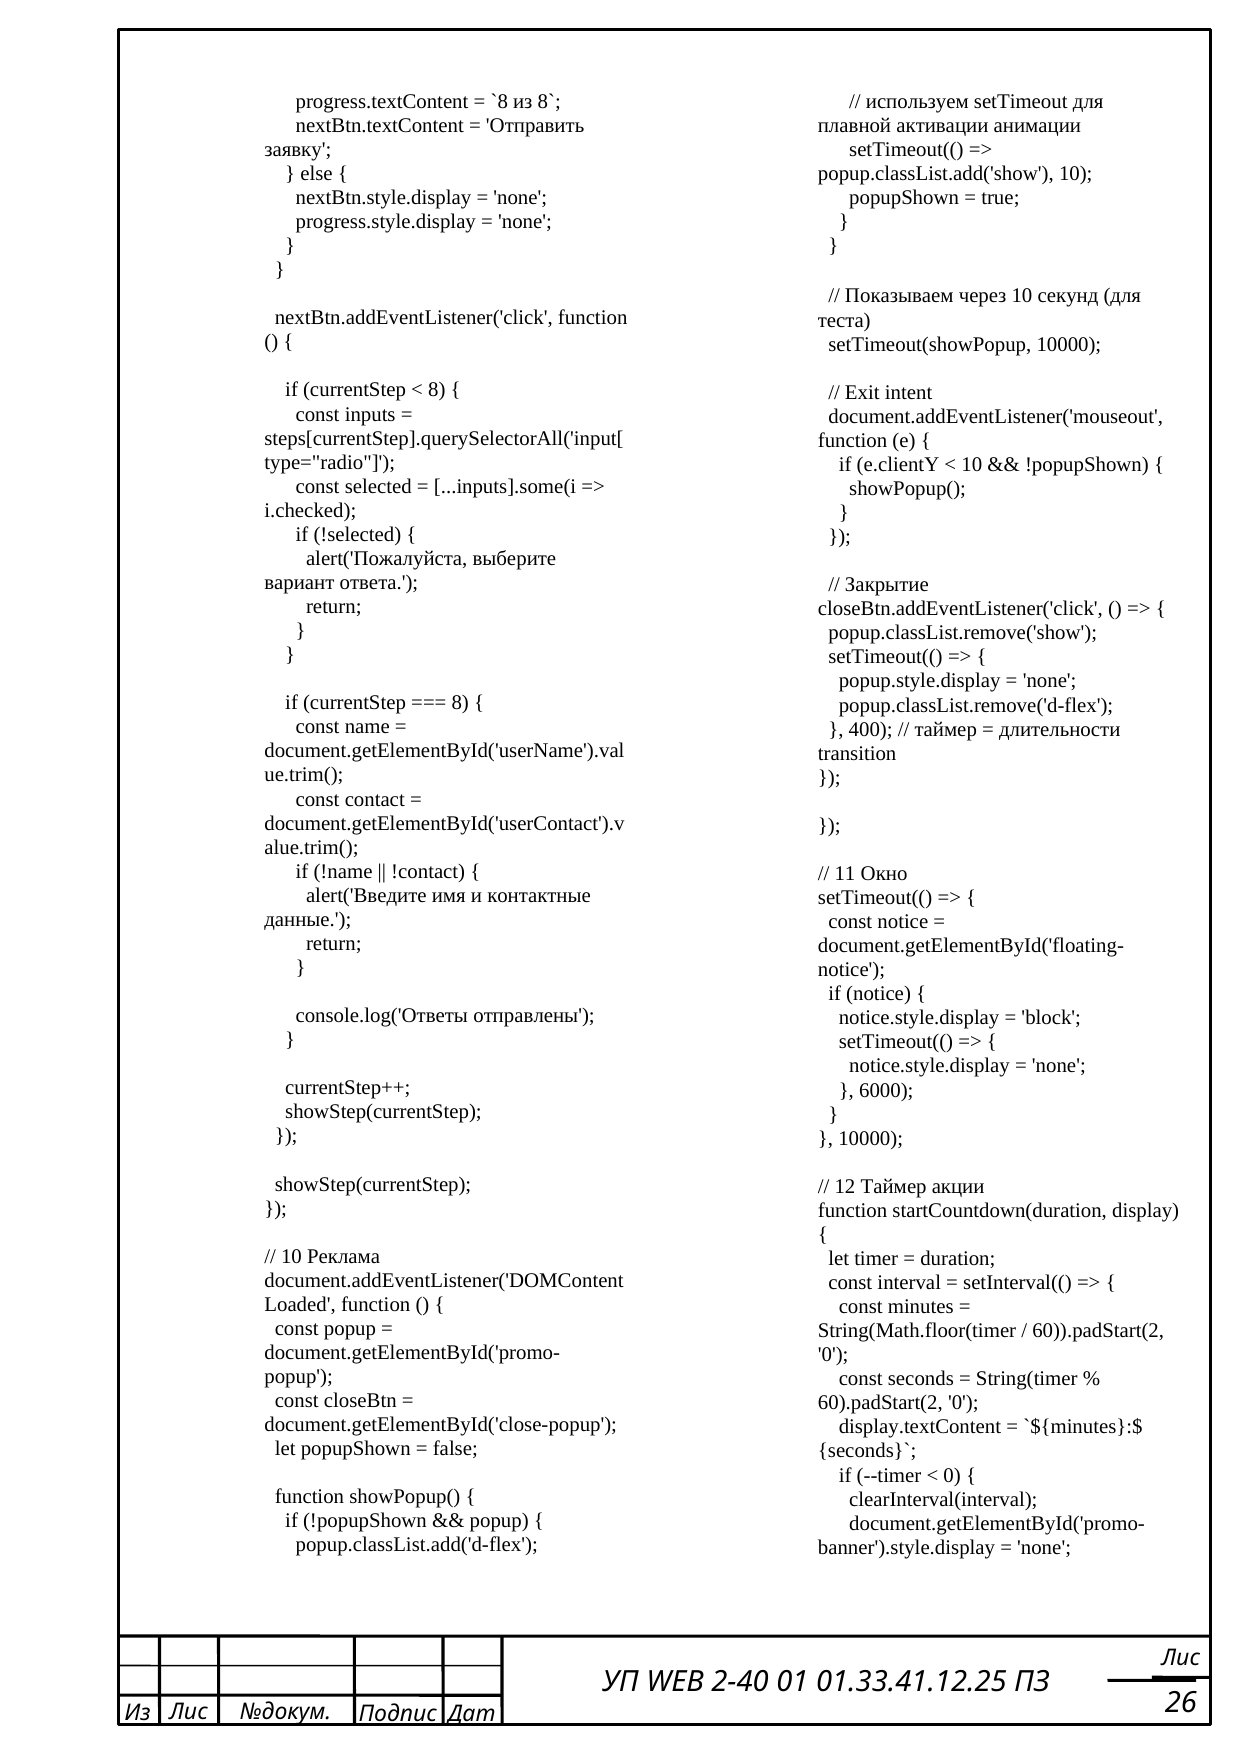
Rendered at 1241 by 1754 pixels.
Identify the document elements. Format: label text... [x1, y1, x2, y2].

text // 10 Реклама [264, 1244, 627, 1268]
text nextBtn.addEventListener('click', function () { [264, 305, 627, 353]
text // Exit intent [818, 380, 1181, 404]
text setTimeout(() => popup.classList.add('show'), 10); [818, 137, 1181, 185]
text if (e.clientY < 10 && !popupShown) { [818, 452, 1181, 476]
text showPopup(); [818, 476, 1181, 500]
text }, 6000); [818, 1077, 1181, 1102]
text document.getElementById('promo-banner').style.display = 'none'; [818, 1511, 1181, 1559]
text nextBtn.style.display = 'none'; [264, 185, 627, 209]
text setTimeout(() => { [818, 644, 1181, 668]
text currentStep++; [264, 1075, 627, 1099]
text const closeBtn = document.getElementById('close-popup'); [264, 1388, 627, 1436]
text showStep(currentStep); [264, 1171, 627, 1196]
text if (!popupShown && popup) { [264, 1508, 627, 1532]
text closeBtn.addEventListener('click', () => { [818, 596, 1181, 620]
text document.addEventListener('DOMContentLoaded', function () { [264, 1268, 627, 1316]
text function showPopup() { [264, 1484, 627, 1508]
text const interval = setInterval(() => { [818, 1270, 1181, 1294]
text // Показываем через 10 секунд (для теста) [818, 283, 1181, 332]
text } [818, 1102, 1181, 1126]
text notice.style.display = 'block'; [818, 1005, 1181, 1029]
text if (--timer < 0) { [818, 1462, 1181, 1487]
text }); [818, 524, 1181, 548]
text notice.style.display = 'none'; [818, 1053, 1181, 1077]
text const contact = document.getElementById('userContact').value.trim(); [264, 786, 627, 859]
text alert('Пожалуйста, выберите вариант ответа.'); [264, 546, 627, 594]
text return; [264, 931, 627, 955]
text } [264, 642, 627, 666]
text const notice = document.getElementById('floating-notice'); [818, 909, 1181, 981]
text setTimeout(showPopup, 10000); [818, 332, 1181, 356]
text if (!name || !contact) { [264, 859, 627, 883]
text popup.style.display = 'none'; [818, 668, 1181, 692]
text const minutes = String(Math.floor(timer / 60)).padStart(2, '0'); [818, 1294, 1181, 1366]
text } [264, 955, 627, 979]
text } else { [264, 161, 627, 185]
text }, 400); // таймер = длительности transition [818, 717, 1181, 765]
text popupShown = true; [818, 185, 1181, 209]
text alert('Введите имя и контактные данные.'); [264, 883, 627, 931]
text console.log('Ответы отправлены'); [264, 1003, 627, 1027]
text function startCountdown(duration, display) { [818, 1198, 1181, 1246]
text if (currentStep === 8) { [264, 690, 627, 714]
text if (notice) { [818, 981, 1181, 1005]
text } [264, 233, 627, 257]
text }); [818, 765, 1181, 789]
text let popupShown = false; [264, 1436, 627, 1460]
text }); [264, 1123, 627, 1147]
text setTimeout(() => { [818, 885, 1181, 909]
text // 11 Окно [818, 861, 1181, 885]
text popup.classList.remove('show'); [818, 620, 1181, 644]
text const popup = document.getElementById('promo-popup'); [264, 1316, 627, 1388]
text nextBtn.textContent = 'Отправить заявку'; [264, 113, 627, 161]
text } [264, 1027, 627, 1051]
text showStep(currentStep); [264, 1099, 627, 1123]
text if (!selected) { [264, 522, 627, 546]
text progress.textContent = `8 из 8`; [264, 89, 627, 113]
text } [264, 257, 627, 281]
text const name = document.getElementById('userName').value.trim(); [264, 714, 627, 786]
text // 12 Таймер акции [818, 1174, 1181, 1198]
text const seconds = String(timer % 60).padStart(2, '0'); [818, 1366, 1181, 1414]
text } [818, 233, 1181, 257]
text }); [818, 813, 1181, 837]
text }); [264, 1196, 627, 1219]
text } [264, 618, 627, 642]
text popup.classList.remove('d-flex'); [818, 692, 1181, 717]
text progress.style.display = 'none'; [264, 209, 627, 233]
text display.textContent = `${minutes}:${seconds}`; [818, 1414, 1181, 1462]
text popup.classList.add('d-flex'); [264, 1532, 627, 1556]
text if (currentStep < 8) { [264, 377, 627, 401]
text clearInterval(interval); [818, 1487, 1181, 1511]
text } [818, 209, 1181, 233]
text document.addEventListener('mouseout', function (e) { [818, 404, 1181, 452]
text const inputs = steps[currentStep].querySelectorAll('input[type="radio"]'); [264, 401, 627, 474]
text // Закрытие [818, 572, 1181, 596]
text let timer = duration; [818, 1246, 1181, 1270]
text setTimeout(() => { [818, 1029, 1181, 1053]
text // используем setTimeout для плавной активации анимации [818, 89, 1181, 137]
text } [818, 500, 1181, 524]
text const selected = [...inputs].some(i => i.checked); [264, 474, 627, 522]
text }, 10000); [818, 1126, 1181, 1150]
text return; [264, 594, 627, 618]
